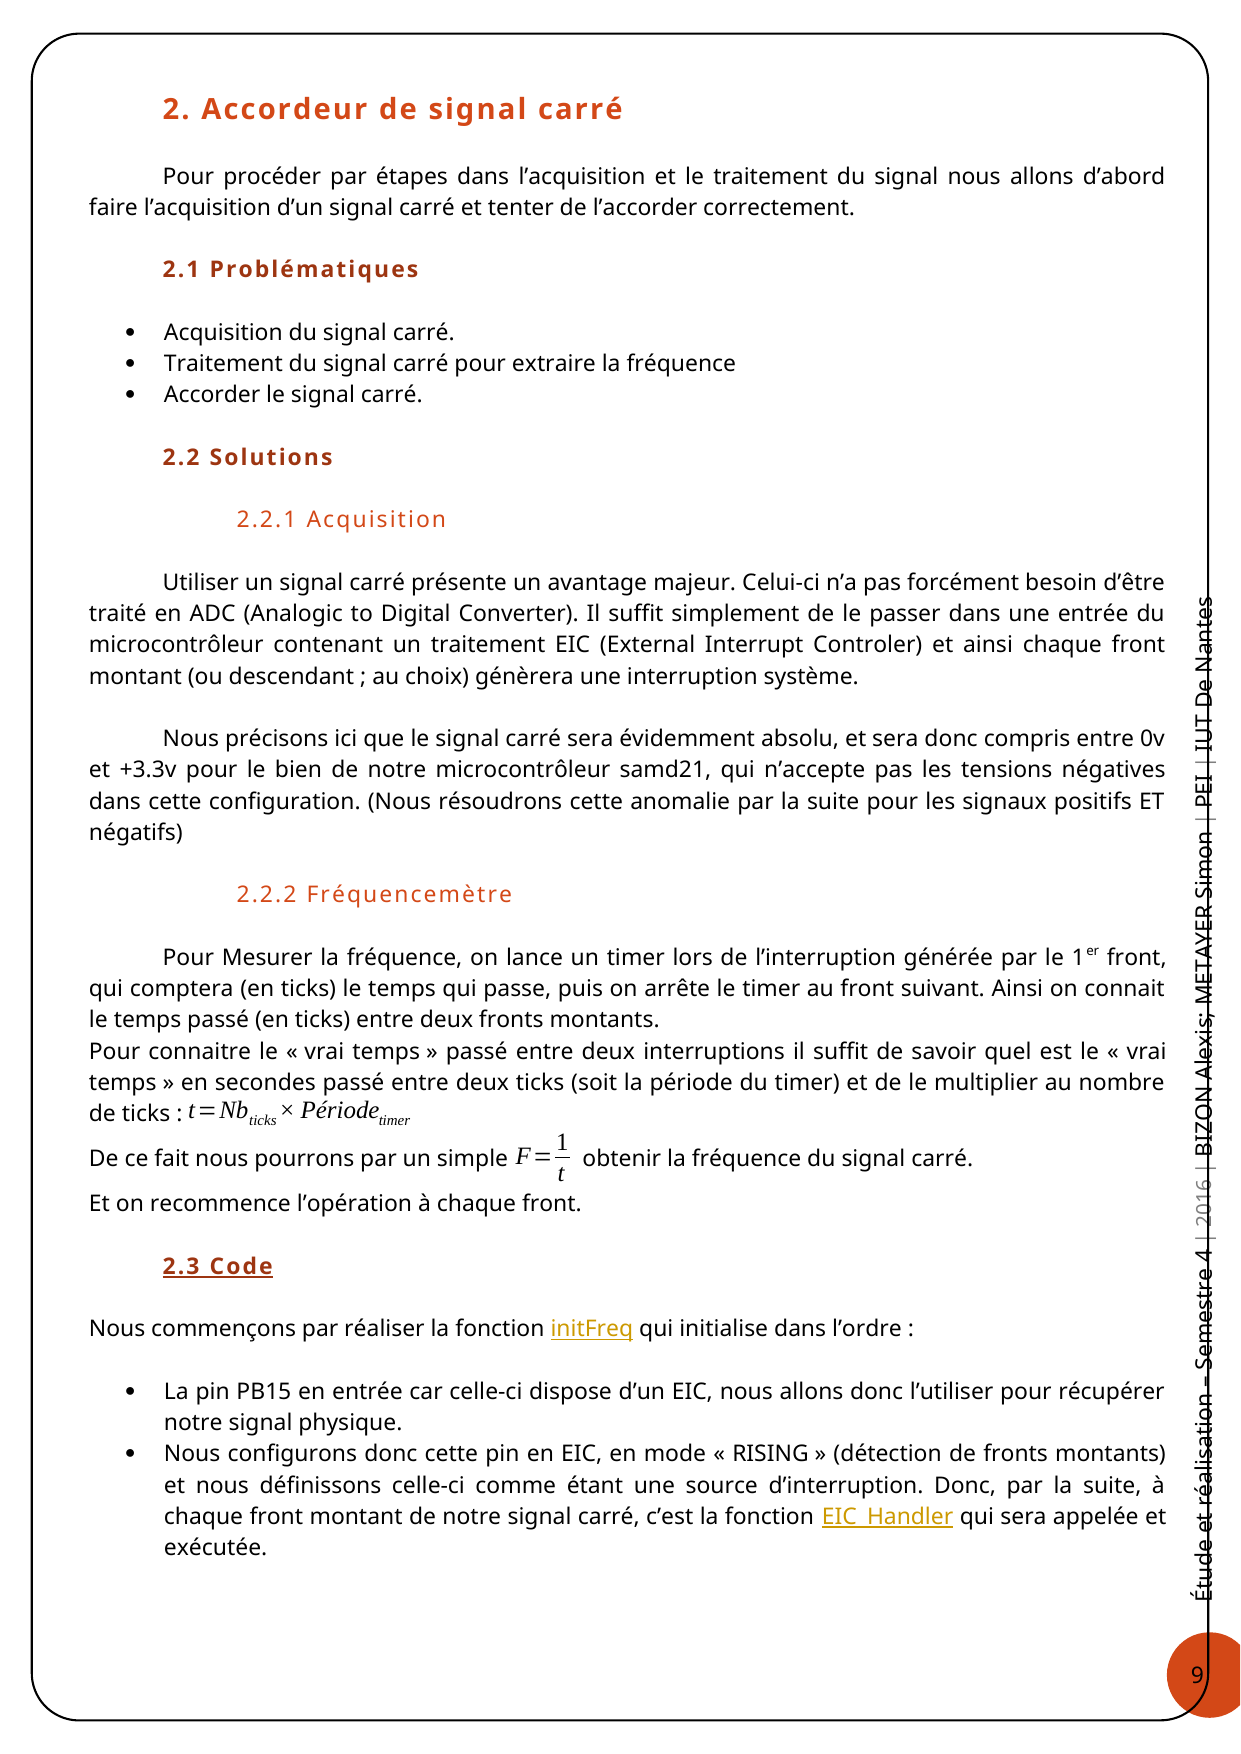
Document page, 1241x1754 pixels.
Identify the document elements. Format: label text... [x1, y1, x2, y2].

list Nous configurons donc cette pin en EIC, en mode « RISING » (détection de fronts montants) et nous définissons celle-ci comme étant une source d’interruption. Donc, par la suite, à chaque front montant de notre signal carré, c’est la fonction EIC_Handler qui sera appelée et exécutée. [126, 1437, 1166, 1562]
subtitle 2.2.1 Acquisition [236, 503, 1166, 534]
subtitle 2.2 Solutions [89, 441, 1166, 472]
subtitle 2.1 Problématiques [89, 253, 1166, 284]
text Et on recommence l’opération à chaque front. [89, 1187, 1166, 1219]
text Nous commençons par réaliser la fonction initFreq qui initialise dans l’ordre : [89, 1312, 1166, 1344]
list Acquisition du signal carré. [126, 316, 1166, 347]
list Traitement du signal carré pour extraire la fréquence [126, 347, 1166, 378]
text Pour Mesurer la fréquence, on lance un timer lors de l’interruption générée par le 1er front, qui comptera (en ticks) le temps qui passe, puis on arrête le timer au front suivant. Ainsi on connait le temps passé (en ticks) entre deux fronts montants. [89, 941, 1166, 1034]
text Pour procéder par étapes dans l’acquisition et le traitement du signal nous allons d’abord faire l’acquisition d’un signal carré et tenter de l’accorder correctement. [89, 159, 1166, 222]
subtitle 2.3 Code [89, 1250, 1166, 1281]
text Pour connaitre le « vrai temps » passé entre deux interruptions il suffit de savoir quel est le « vrai temps » en secondes passé entre deux ticks (soit la période du timer) et de le multiplier au nombre de ticks : [89, 1034, 1166, 1128]
text De ce fait nous pourrons par un simple obtenir la fréquence du signal carré. [89, 1128, 1166, 1187]
list Accorder le signal carré. [126, 378, 1166, 409]
subtitle 2. Accordeur de signal carré [89, 89, 1166, 128]
list La pin PB15 en entrée car celle-ci dispose d’un EIC, nous allons donc l’utiliser pour récupérer notre signal physique. [126, 1375, 1166, 1437]
subtitle 2.2.2 Fréquencemètre [236, 878, 1166, 909]
text Utiliser un signal carré présente un avantage majeur. Celui-ci n’a pas forcément besoin d’être traité en ADC (Analogic to Digital Converter). Il suffit simplement de le passer dans une entrée du microcontrôleur contenant un traitement EIC (External Interrupt Controler) et ainsi chaque front montant (ou descendant ; au choix) génèrera une interruption système. [89, 566, 1166, 691]
text Nous précisons ici que le signal carré sera évidemment absolu, et sera donc compris entre 0v et +3.3v pour le bien de notre microcontrôleur samd21, qui n’accepte pas les tensions négatives dans cette configuration. (Nous résoudrons cette anomalie par la suite pour les signaux positifs ET négatifs) [89, 722, 1166, 847]
